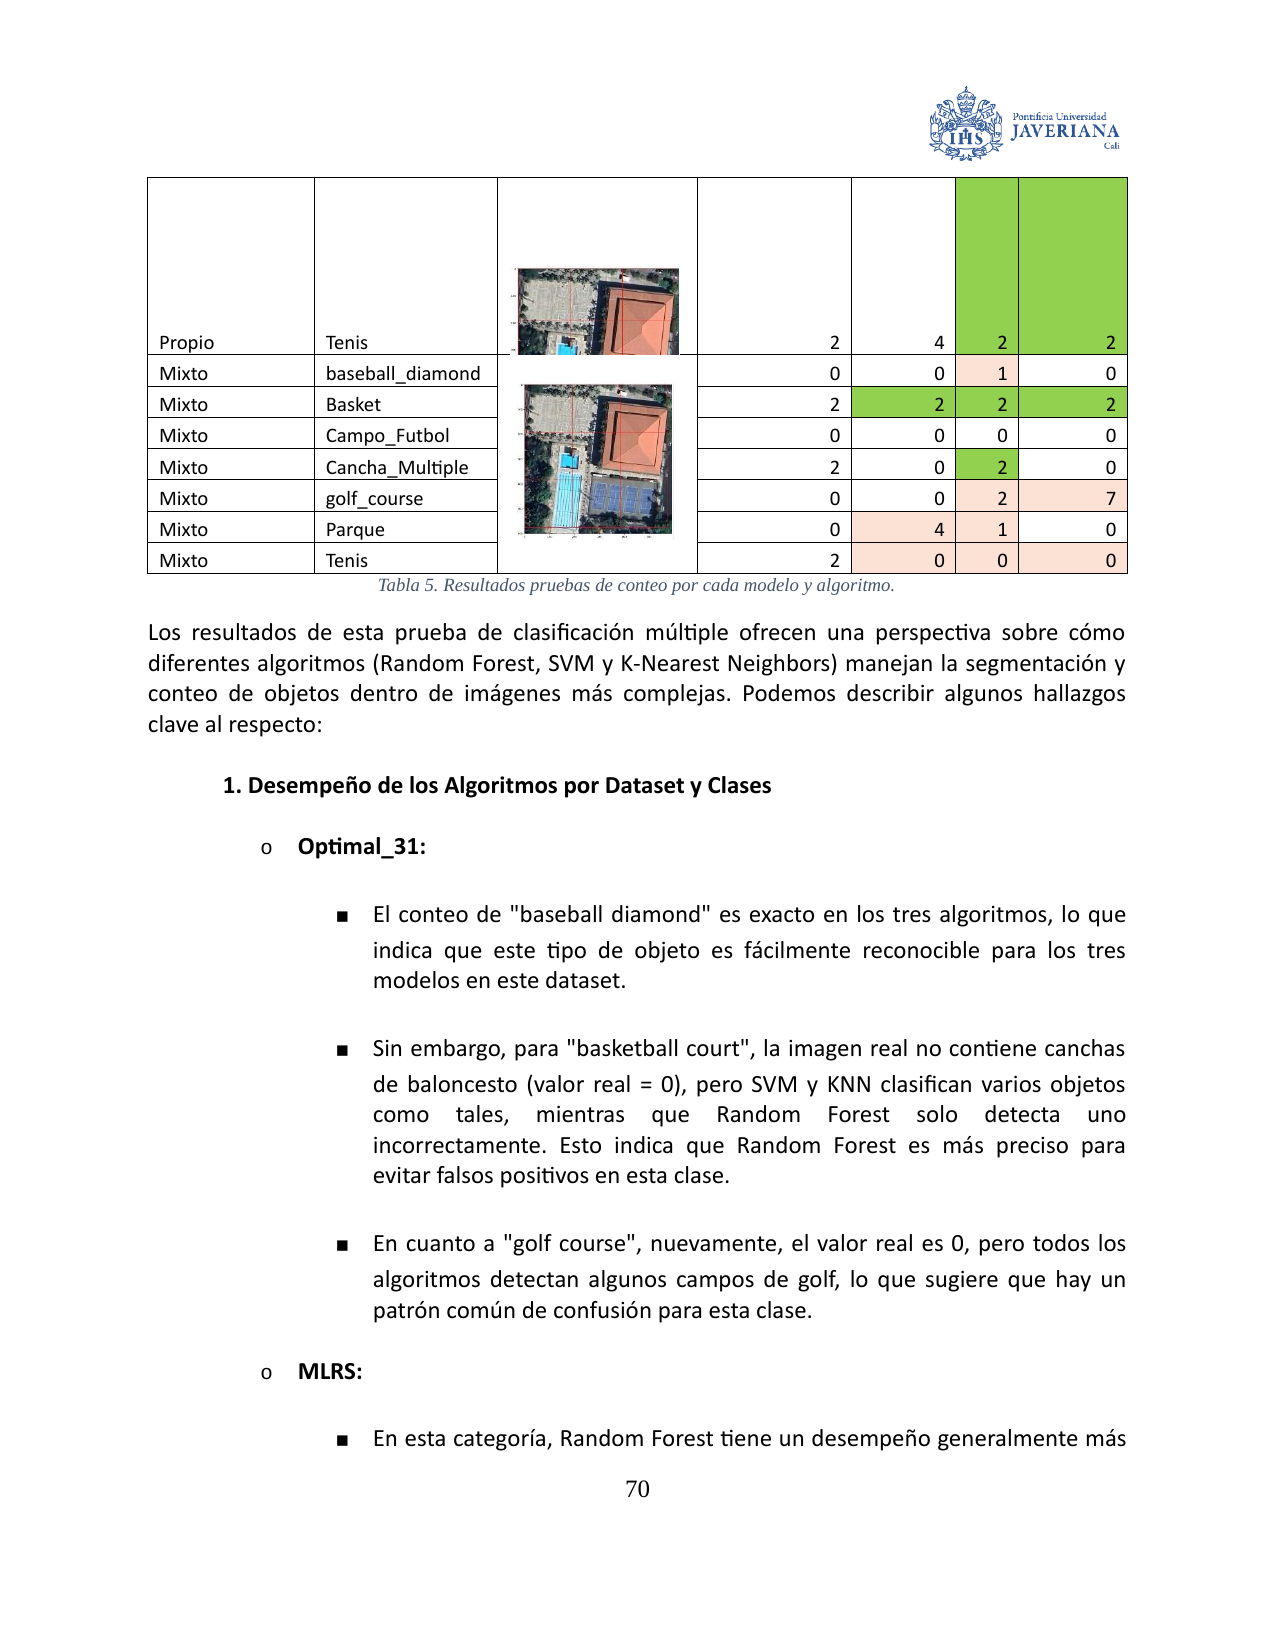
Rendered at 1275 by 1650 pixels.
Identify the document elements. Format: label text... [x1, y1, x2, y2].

picture [516, 383, 674, 540]
table_cell 2 [956, 480, 1018, 511]
text 1. Desempeño de los Algoritmos por Dataset y Clases [223, 769, 1127, 799]
table_cell 2 [698, 543, 851, 573]
table_cell 0 [956, 543, 1018, 573]
table_cell Mixto [148, 355, 314, 386]
table_cell 0 [1019, 355, 1127, 386]
table_cell 0 [698, 418, 851, 448]
table_cell 0 [698, 480, 851, 511]
table_cell baseball_diamond [315, 355, 497, 386]
table_cell 2 [698, 178, 851, 354]
text Los resultados de esta prueba de clasificación múltiple ofrecen una perspectiva sobre cómo diferentes algoritmos (Random Forest, SVM y K-Nearest Neighbors) manejan la segmentación y conteo de objetos dentro de imágenes más complejas. Podemos describir algunos hallazgos clave al respecto: [148, 616, 1127, 738]
table_cell Cancha_Multiple [315, 449, 497, 479]
table_cell 0 [852, 355, 955, 386]
table_cell [498, 355, 697, 573]
table_cell Tenis [315, 178, 497, 354]
list MLRS: [260, 1355, 1127, 1386]
table_cell 0 [1019, 449, 1127, 479]
table_cell Campo_Futbol [315, 418, 497, 448]
table_cell 0 [956, 418, 1018, 448]
table_cell Mixto [148, 543, 314, 573]
list El conteo de "baseball diamond" es exacto en los tres algoritmos, lo que indica que este tipo de objeto es fácilmente reconocible para los tres modelos en este dataset. [335, 891, 1127, 995]
table_cell 0 [1019, 418, 1127, 448]
table_cell 0 [698, 512, 851, 542]
table_cell 2 [1019, 387, 1127, 417]
table_cell 7 [1019, 480, 1127, 511]
table_cell 0 [852, 449, 955, 479]
table_cell 1 [956, 355, 1018, 386]
table_cell 2 [956, 387, 1018, 417]
table_cell Basket [315, 387, 497, 417]
table_cell Mixto [148, 418, 314, 448]
table_cell 0 [852, 418, 955, 448]
table_cell 2 [956, 178, 1018, 354]
table_cell 0 [852, 543, 955, 573]
table_cell 0 [1019, 543, 1127, 573]
list Sin embargo, para "basketball court", la imagen real no contiene canchas de baloncesto (valor real = 0), pero SVM y KNN clasifican varios objetos como tales, mientras que Random Forest solo detecta uno incorrectamente. Esto indica que Random Forest es más preciso para evitar falsos positivos en esta clase. [335, 1025, 1127, 1190]
table_cell 2 [852, 387, 955, 417]
table_cell golf_course [315, 480, 497, 511]
table_cell Mixto [148, 449, 314, 479]
table_cell 2 [698, 387, 851, 417]
table_cell 0 [852, 480, 955, 511]
table_cell 1 [956, 512, 1018, 542]
list Optimal_31: [260, 830, 1127, 861]
table_cell Propio [148, 178, 314, 354]
table_cell Tenis [315, 543, 497, 573]
table_cell Mixto [148, 387, 314, 417]
table_cell 2 [1019, 178, 1127, 354]
table_cell 4 [852, 178, 955, 354]
list En cuanto a "golf course", nuevamente, el valor real es 0, pero todos los algoritmos detectan algunos campos de golf, lo que sugiere que hay un patrón común de confusión para esta clase. [335, 1221, 1127, 1324]
table_cell Mixto [148, 512, 314, 542]
picture [920, 75, 1128, 172]
table_cell 0 [1019, 512, 1127, 542]
picture [509, 266, 680, 355]
table_cell Parque [315, 512, 497, 542]
table_cell Mixto [148, 480, 314, 511]
table_cell 2 [956, 449, 1018, 479]
table_cell 0 [698, 355, 851, 386]
table_cell 2 [698, 449, 851, 479]
table_cell 4 [852, 512, 955, 542]
